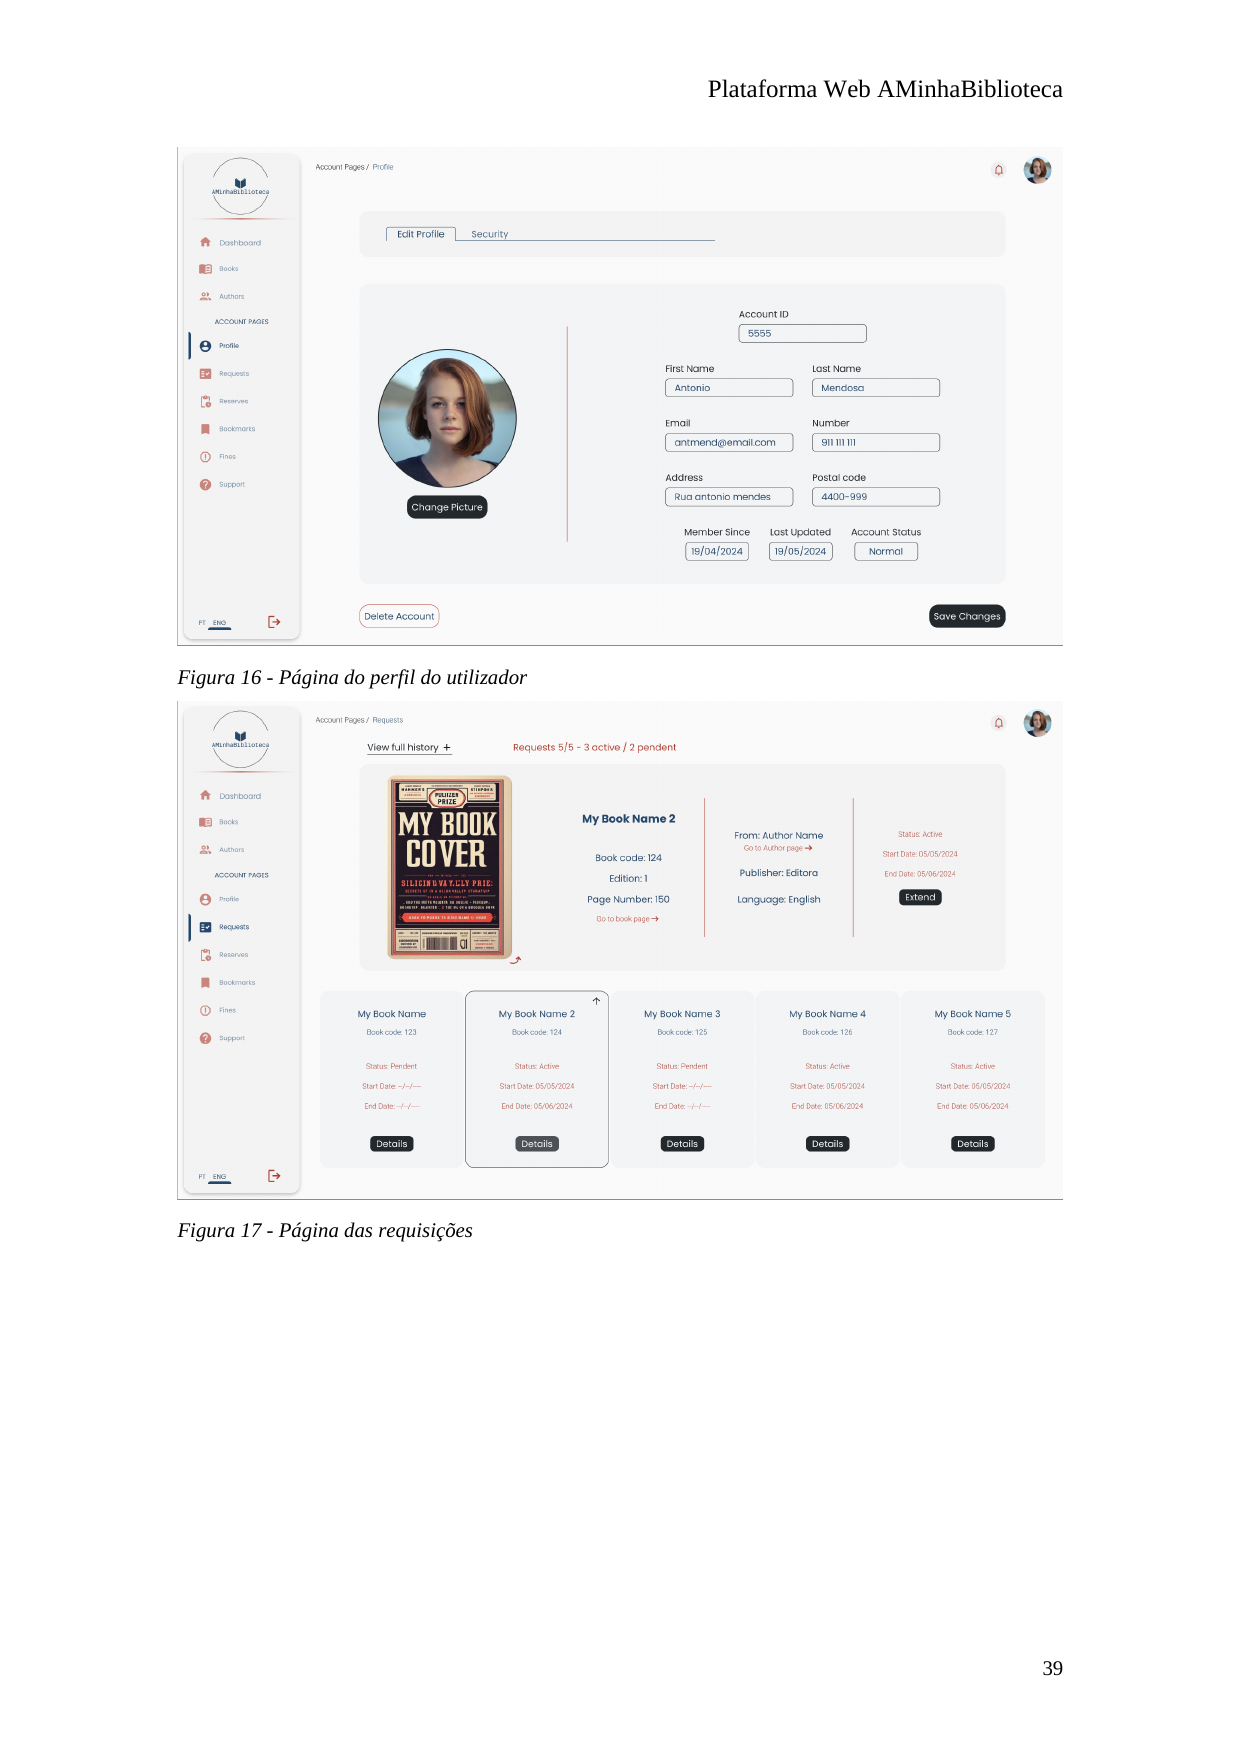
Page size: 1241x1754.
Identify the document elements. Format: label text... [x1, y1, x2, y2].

picture [177, 701, 1063, 1200]
picture [177, 147, 1063, 646]
